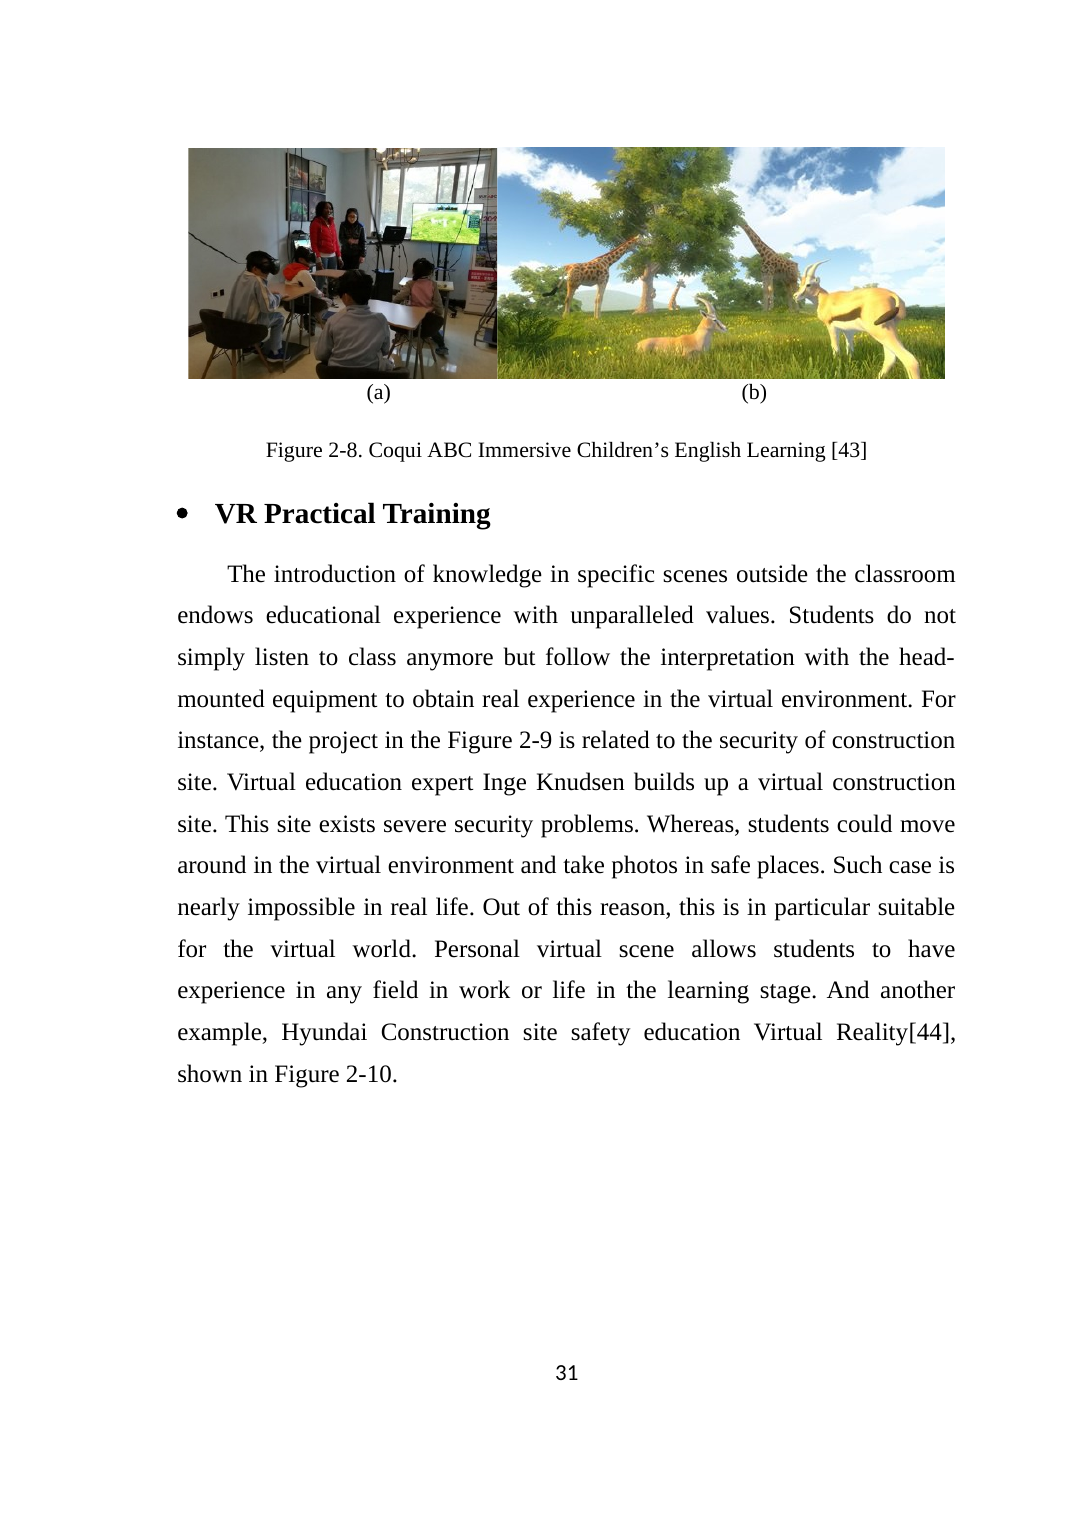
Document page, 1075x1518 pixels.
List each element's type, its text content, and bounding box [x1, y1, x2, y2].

text Figure 2-8. Coqui ABC Immersive Children’s English Learning [43] [177, 437, 956, 462]
text The introduction of knowledge in specific scenes outside the classroom endows educational experience with unparalleled values. Students do not simply listen to class anymore but follow the interpretation with the head-mounted equipment to obtain real experience in the virtual environment. For instance, the project in the Figure 2-9 is related to the security of construction site. Virtual education expert Inge Knudsen builds up a virtual construction site. This site exists severe security problems. Whereas, students could move around in the virtual environment and take photos in safe places. Such case is nearly impossible in real life. Out of this reason, this is in particular suitable for the virtual world. Personal virtual scene allows students to have experience in any field in work or life in the learning stage. And another example, Hyundai Construction site safety education Virtual Reality[44], shown in Figure 2-10. [177, 549, 956, 1091]
picture [188, 147, 945, 379]
text (a) (b) [177, 379, 956, 404]
list VR Practical Training [177, 496, 956, 529]
